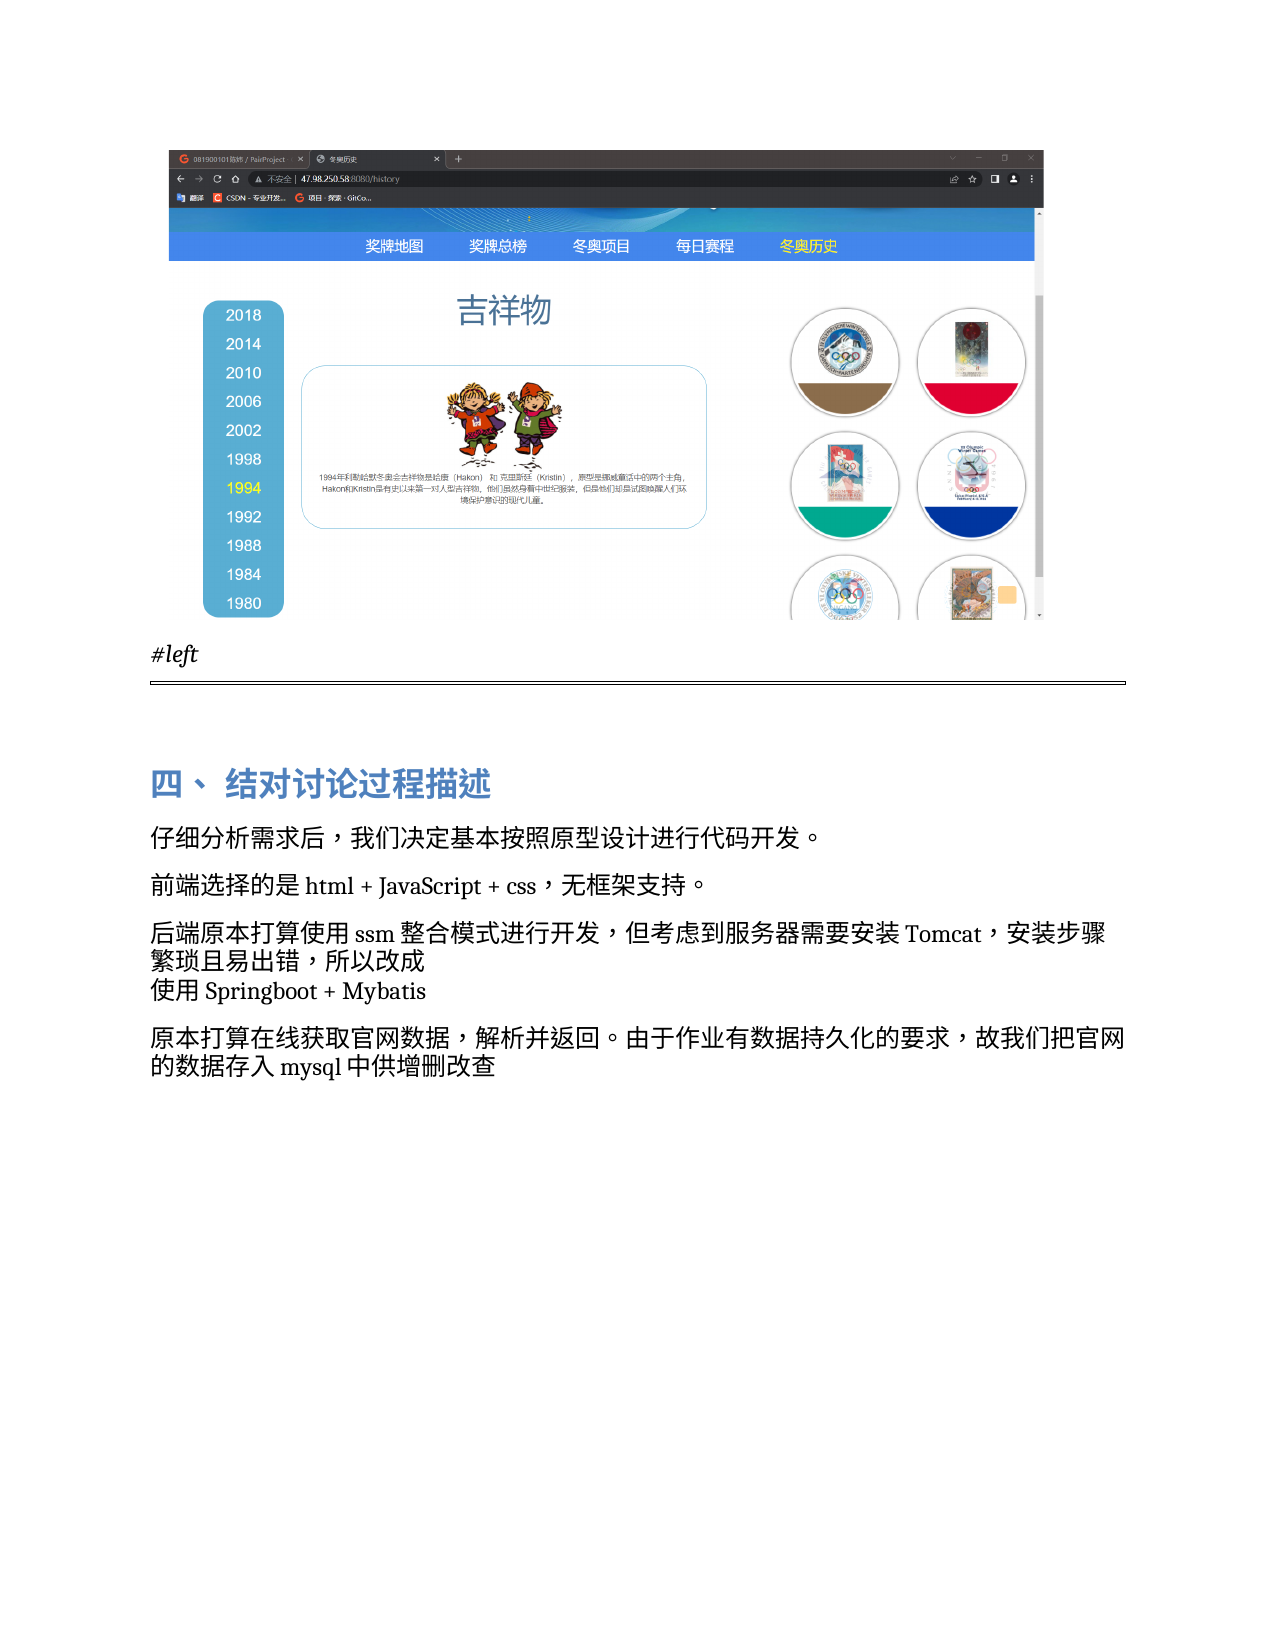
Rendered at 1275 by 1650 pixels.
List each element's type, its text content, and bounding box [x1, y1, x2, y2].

text 仔细分析需求后，我们决定基本按照原型设计进行代码开发。 [150, 824, 1125, 853]
text 前端选择的是html + JavaScript + css，无框架支持。 [150, 872, 1125, 901]
subtitle 四、 结对讨论过程描述 [150, 760, 1125, 806]
text 后端原本打算使用ssm整合模式进行开发，但考虑到服务器需要安装Tomcat，安装步骤繁琐且易出错，所以改成 使用 Springboot + Mybatis [150, 919, 1125, 1006]
text 原本打算在线获取官网数据，解析并返回。由于作业有数据持久化的要求，故我们把官网的数据存入mysql中供增删改查 [150, 1024, 1125, 1082]
text #left [150, 640, 1125, 669]
picture [168, 150, 1044, 620]
